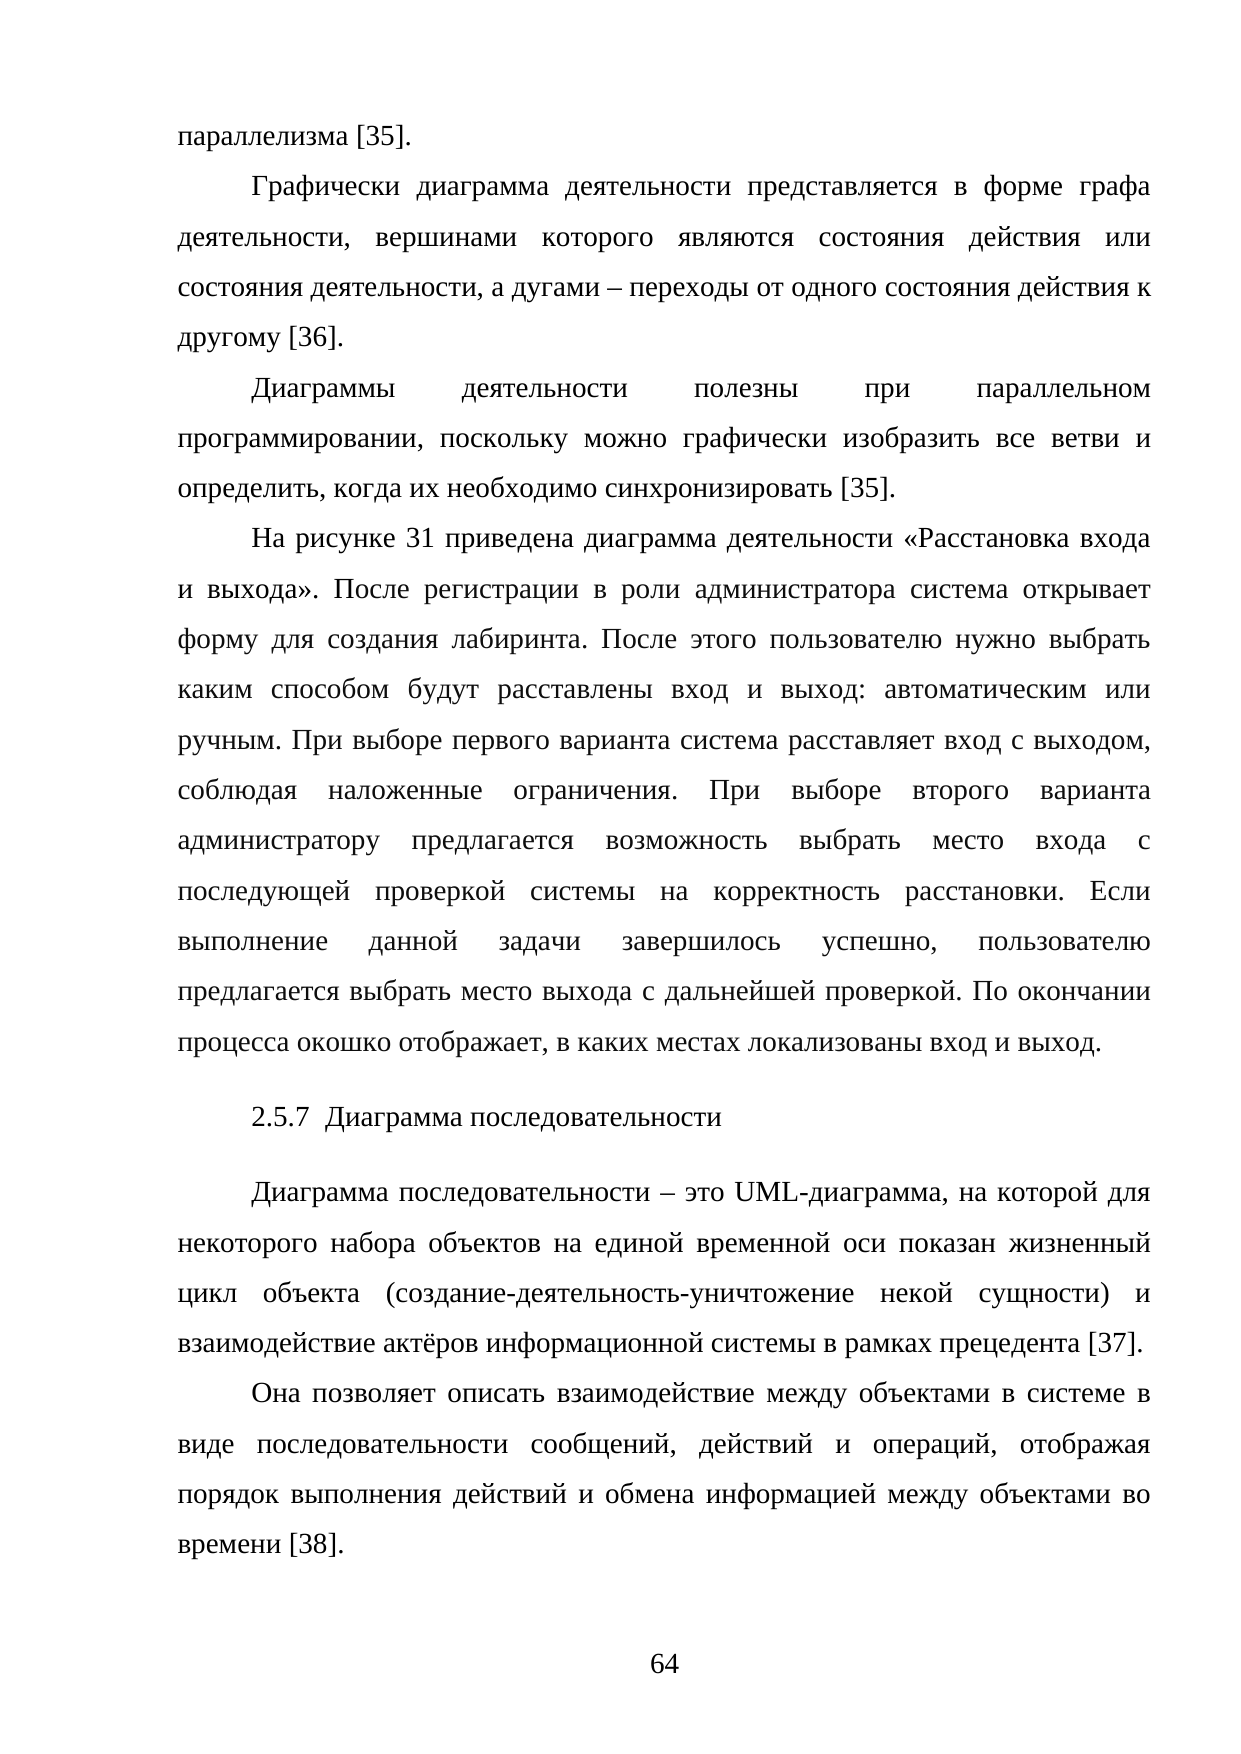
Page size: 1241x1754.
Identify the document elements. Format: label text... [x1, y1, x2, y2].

text На рисунке 31 приведена диаграмма деятельности «Расстановка входа и выхода». После регистрации в роли администратора система открывает форму для создания лабиринта. После этого пользователю нужно выбрать каким способом будут расставлены вход и выход: автоматическим или ручным. При выборе первого варианта система расставляет вход с выходом, соблюдая наложенные ограничения. При выборе второго варианта администратору предлагается возможность выбрать место входа с последующей проверкой системы на корректность расстановки. Если выполнение данной задачи завершилось успешно, пользователю предлагается выбрать место выхода с дальнейшей проверкой. По окончании процесса окошко отображает, в каких местах локализованы вход и выход. [177, 521, 1152, 1057]
text Графически диаграмма деятельности представляется в форме графа деятельности, вершинами которого являются состояния действия или состояния деятельности, а дугами – переходы от одного состояния действия к другому [36]. [177, 168, 1152, 353]
list Диаграмма последовательности [251, 1099, 1152, 1133]
text Диаграммы деятельности полезны при параллельном программировании, поскольку можно графически изобразить все ветви и определить, когда их необходимо синхронизировать [35]. [177, 370, 1152, 504]
text Диаграмма последовательности – это UML-диаграмма, на которой для некоторого набора объектов на единой временной оси показан жизненный цикл объекта (создание-деятельность-уничтожение некой сущности) и взаимодействие актёров информационной системы в рамках прецедента [37]. [177, 1174, 1152, 1359]
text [177, 118, 1152, 152]
text Она позволяет описать взаимодействие между объектами в системе в виде последовательности сообщений, действий и операций, отображая порядок выполнения действий и обмена информацией между объектами во времени [38]. [177, 1376, 1152, 1560]
